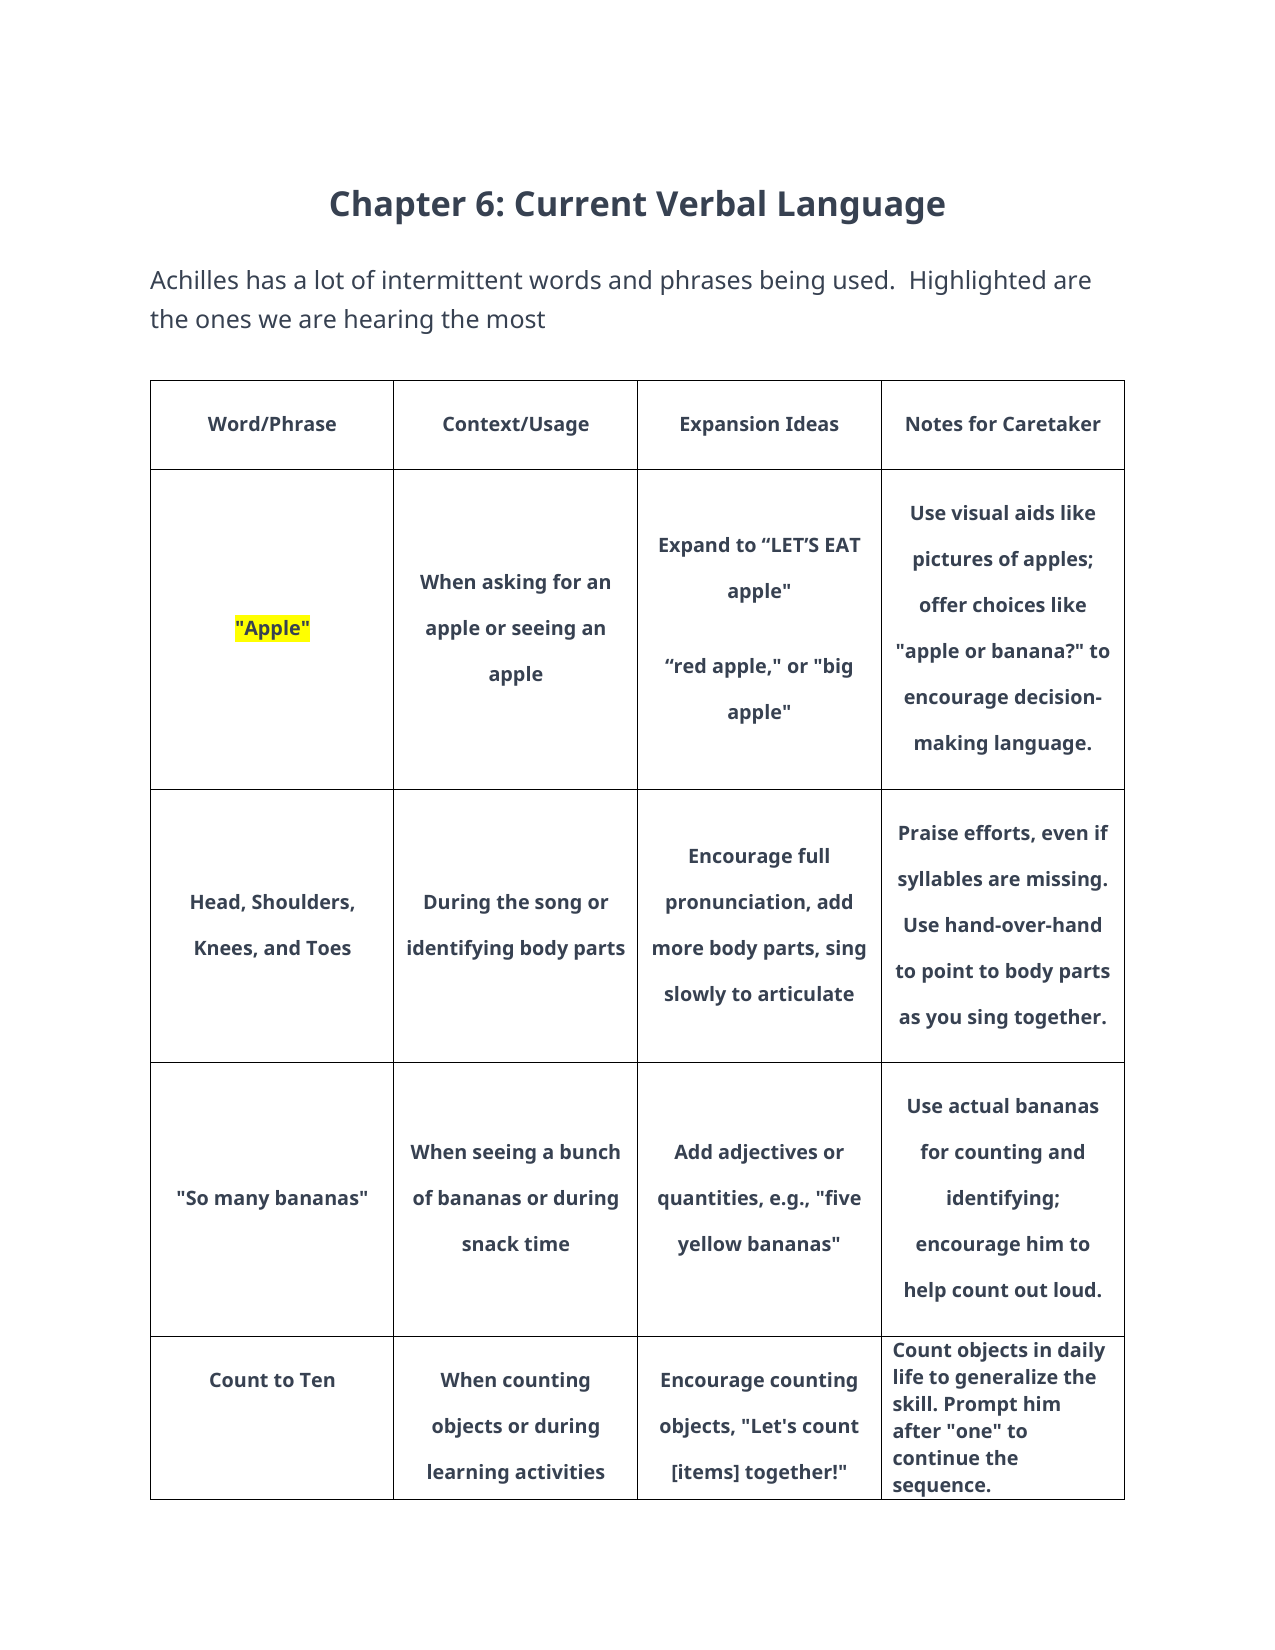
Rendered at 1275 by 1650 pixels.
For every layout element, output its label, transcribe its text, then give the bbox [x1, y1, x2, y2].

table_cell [638, 1337, 881, 1498]
table_cell When asking for an apple or seeing an apple [394, 470, 637, 789]
table_cell Encourage full pronunciation, add more body parts, sing slowly to articulate [638, 790, 881, 1062]
table_cell Expand to “LET’S EAT apple" “red apple," or "big apple" [638, 470, 881, 789]
table_header Notes for Caretaker [882, 381, 1124, 469]
table_cell Use visual aids like pictures of apples; offer choices like "apple or banana?" to encourage decision-making language. [882, 470, 1124, 789]
table_cell Add adjectives or quantities, e.g., "five yellow bananas" [638, 1063, 881, 1336]
table_header Expansion Ideas [638, 381, 881, 469]
table_cell Praise efforts, even if syllables are missing. Use hand-over-hand to point to body parts as you sing together. [882, 790, 1124, 1062]
table_cell When seeing a bunch of bananas or during snack time [394, 1063, 637, 1336]
table_header Word/Phrase [151, 381, 393, 469]
table_cell Head, Shoulders, Knees, and Toes [151, 790, 393, 1062]
table_cell Count to Ten [151, 1337, 393, 1498]
table_header Context/Usage [394, 381, 637, 469]
table_cell "Apple" [151, 470, 393, 789]
table_cell Use actual bananas for counting and identifying; encourage him to help count out loud. [882, 1063, 1124, 1336]
table_cell During the song or identifying body parts [394, 790, 637, 1062]
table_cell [394, 1337, 637, 1498]
subtitle Chapter 6: Current Verbal Language [150, 179, 1125, 226]
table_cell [882, 1337, 1124, 1498]
text Achilles has a lot of intermittent words and phrases being used. Highlighted are the ones we are hearing the most [150, 262, 1125, 336]
table_cell "So many bananas" [151, 1063, 393, 1336]
